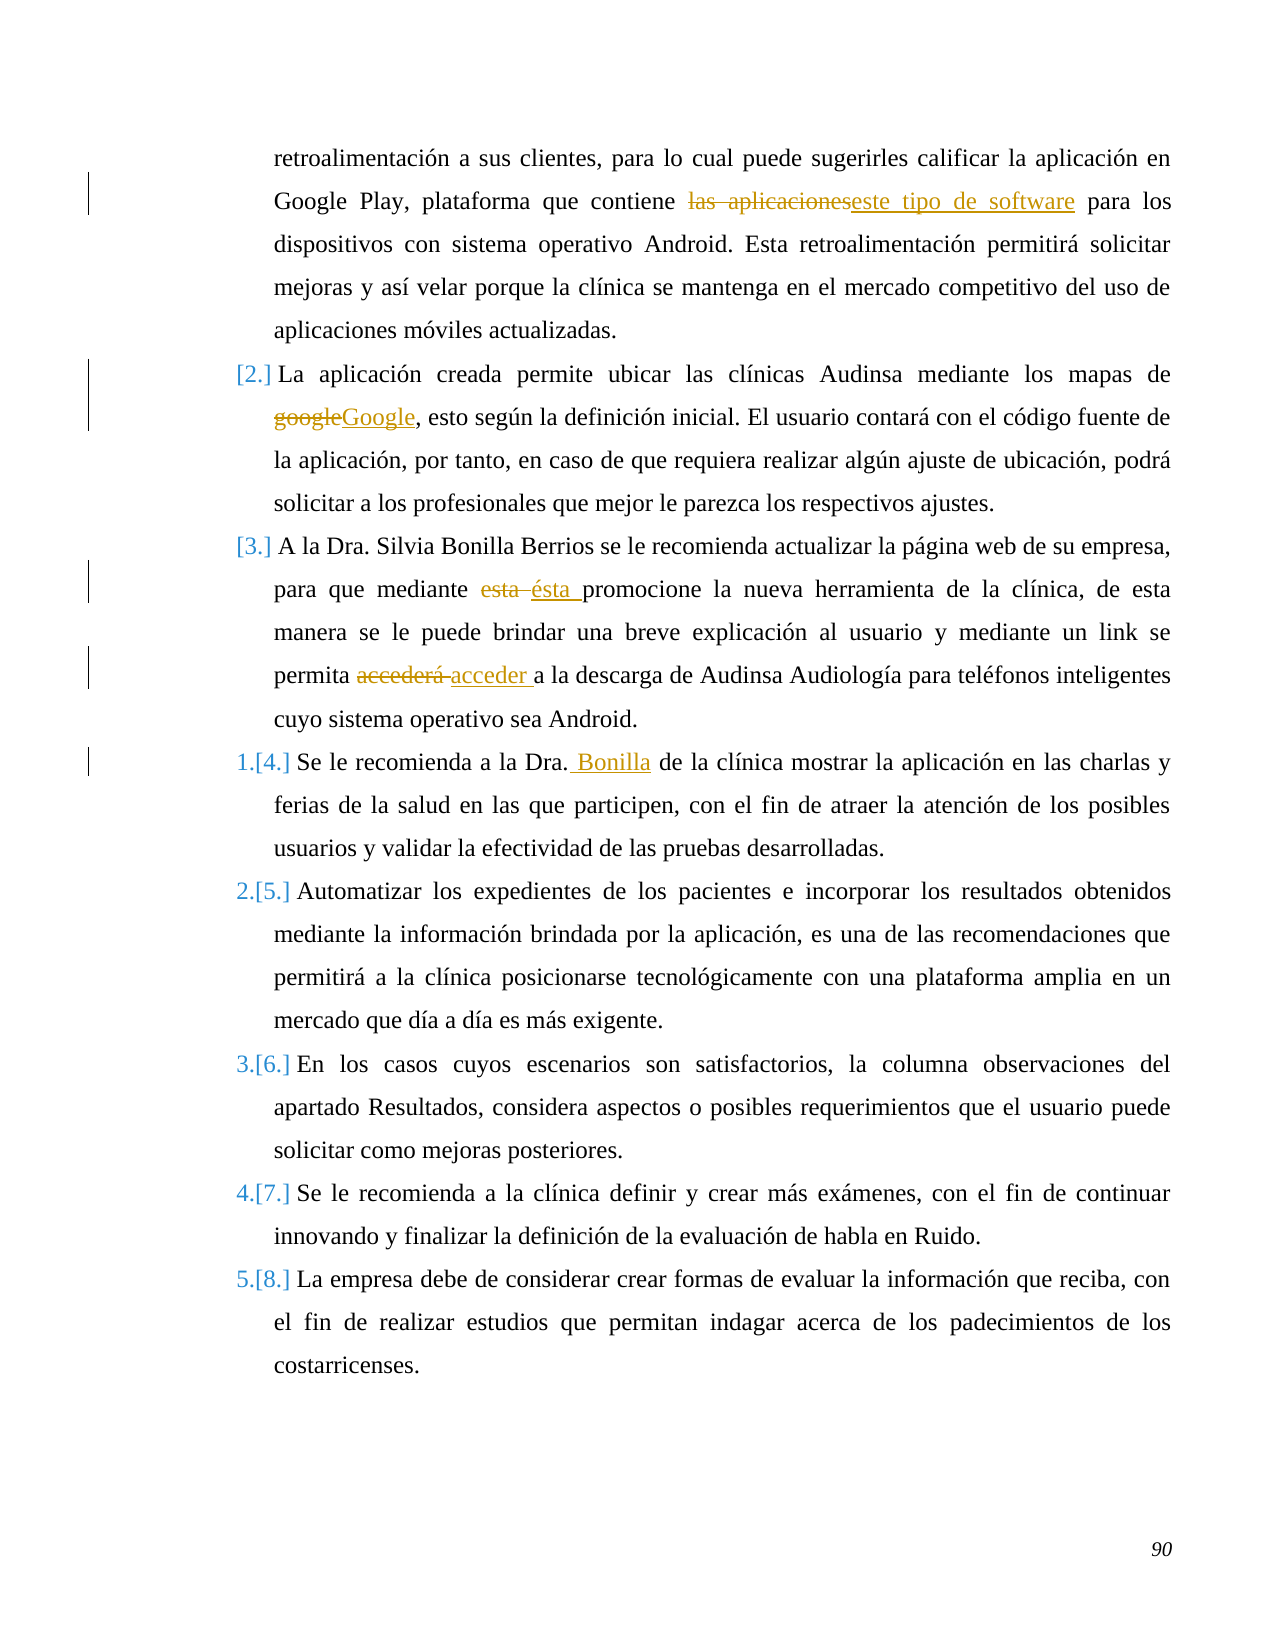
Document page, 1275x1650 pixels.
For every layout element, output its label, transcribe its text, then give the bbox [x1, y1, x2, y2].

list A la Dra. Silvia Bonilla Berrios se le recomienda actualizar la página web de su empresa, para que mediante promocione la nueva herramienta de la clínica, de esta manera se le puede brindar una breve explicación al usuario y mediante un link se permita a la descarga de Audinsa Audiología para teléfonos inteligentes cuyo sistema operativo sea Android. [236, 531, 1172, 732]
list Automatizar los expedientes de los pacientes e incorporar los resultados obtenidos mediante la información brindada por la aplicación, es una de las recomendaciones que permitirá a la clínica posicionarse tecnológicamente con una plataforma amplia en un mercado que día a día es más exigente. [236, 876, 1172, 1034]
list Se le recomienda a la Dra. de la clínica mostrar la aplicación en las charlas y ferias de la salud en las que participen, con el fin de atraer la atención de los posibles usuarios y validar la efectividad de las pruebas desarrolladas. [236, 747, 1172, 862]
list La aplicación creada permite ubicar las clínicas Audinsa mediante los mapas de , esto según la definición inicial. El usuario contará con el código fuente de la aplicación, por tanto, en caso de que requiera realizar algún ajuste de ubicación, podrá solicitar a los profesionales que mejor le parezca los respectivos ajustes. [236, 359, 1172, 517]
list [236, 143, 1172, 344]
list En los casos cuyos escenarios son satisfactorios, la columna observaciones del apartado Resultados, considera aspectos o posibles requerimientos que el usuario puede solicitar como mejoras posteriores. [236, 1049, 1172, 1164]
list Se le recomienda a la clínica definir y crear más exámenes, con el fin de continuar innovando y finalizar la definición de la evaluación de habla en Ruido. [236, 1178, 1172, 1250]
list La empresa debe de considerar crear formas de evaluar la información que reciba, con el fin de realizar estudios que permitan indagar acerca de los padecimientos de los costarricenses. [236, 1264, 1172, 1379]
